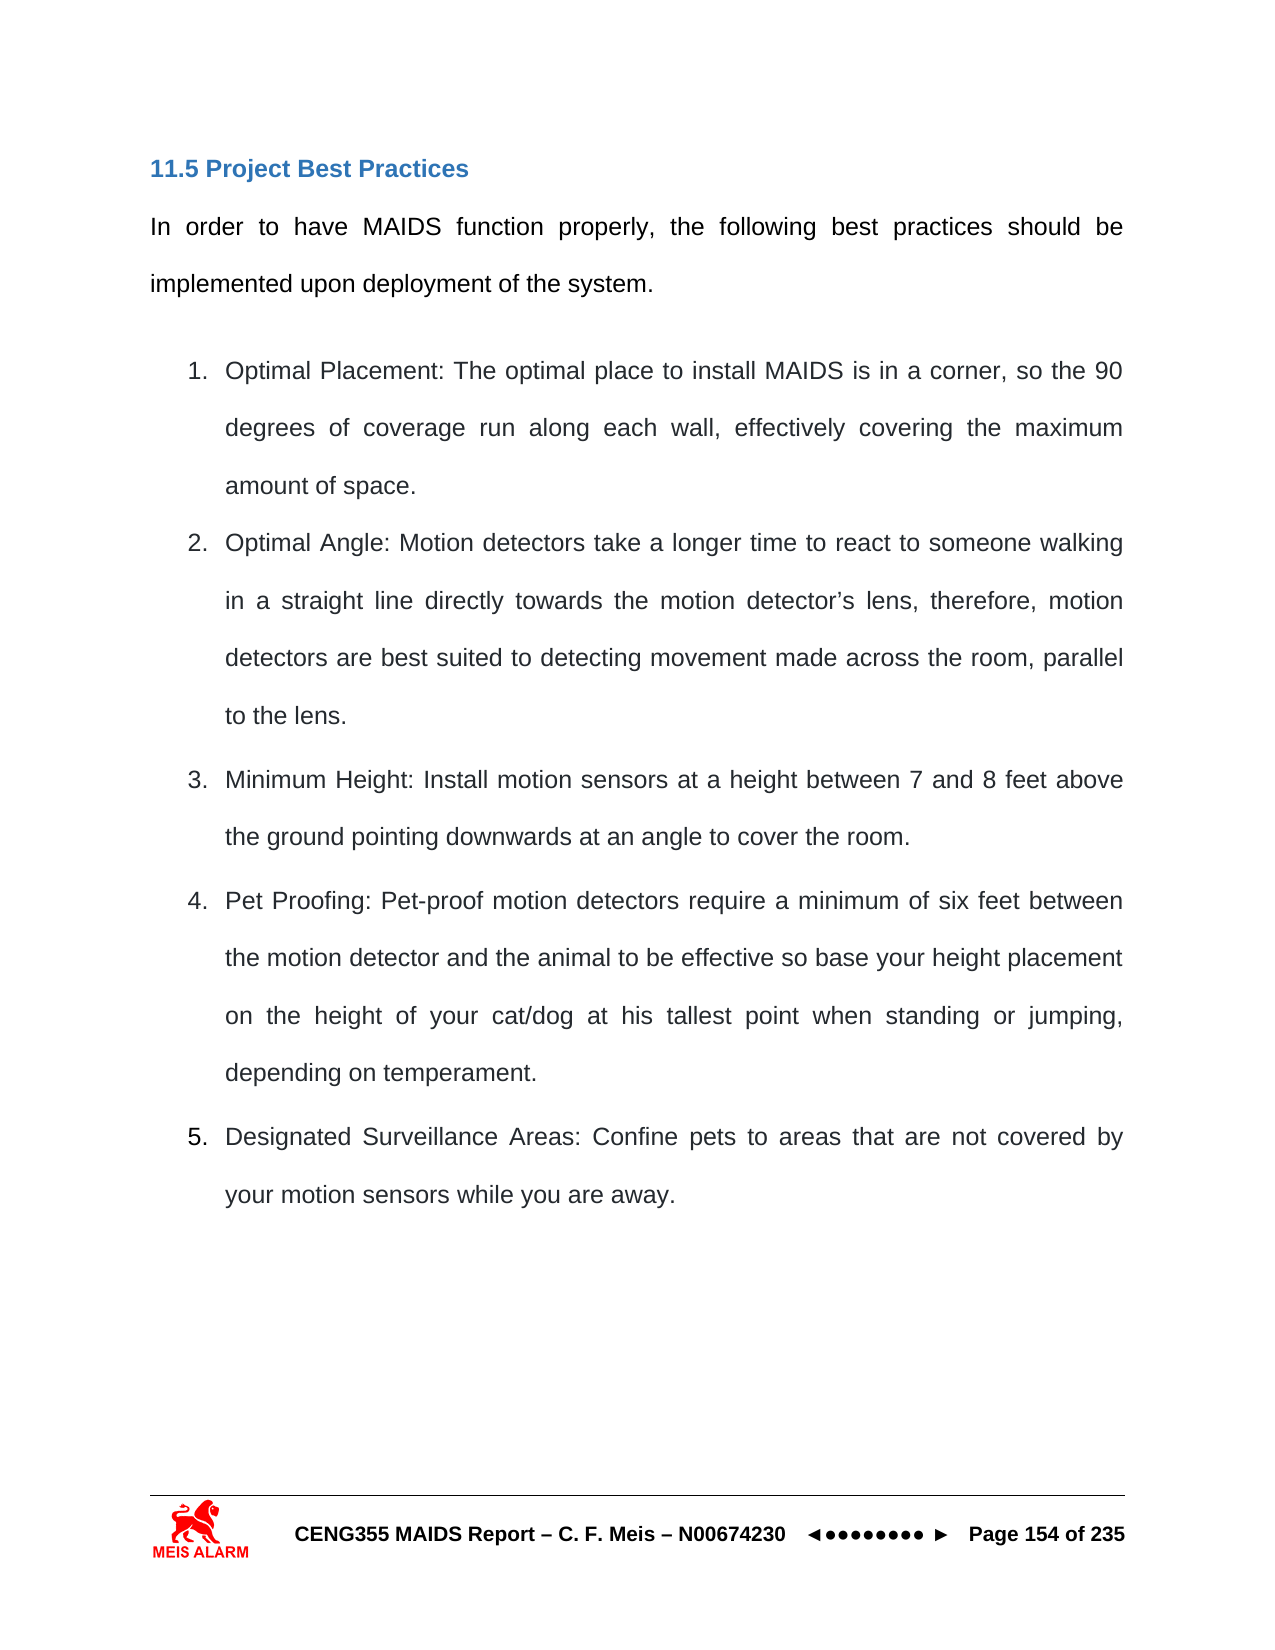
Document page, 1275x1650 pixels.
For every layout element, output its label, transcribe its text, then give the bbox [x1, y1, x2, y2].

picture [150, 1498, 253, 1561]
list Optimal Angle: Motion detectors take a longer time to react to someone walking in a straight line directly towards the motion detector’s lens, therefore, motion detectors are best suited to detecting movement made across the room, parallel to the lens. [187, 528, 1125, 729]
list Designated Surveillance Areas: Confine pets to areas that are not covered by your motion sensors while you are away. [187, 1122, 1125, 1208]
text In order to have MAIDS function properly, the following best practices should be implemented upon deployment of the system. [150, 212, 1125, 298]
list Pet Proofing: Pet-proof motion detectors require a minimum of six feet between the motion detector and the animal to be effective so base your height placement on the height of your cat/dog at his tallest point when standing or jumping, depending on temperament. [187, 886, 1125, 1087]
subtitle 11.5 Project Best Practices [150, 154, 1125, 183]
list Minimum Height: Install motion sensors at a height between 7 and 8 feet above the ground pointing downwards at an angle to cover the room. [187, 764, 1125, 851]
list Optimal Placement: The optimal place to install MAIDS is in a corner, so the 90 degrees of coverage run along each wall, effectively covering the maximum amount of space. [187, 356, 1125, 499]
